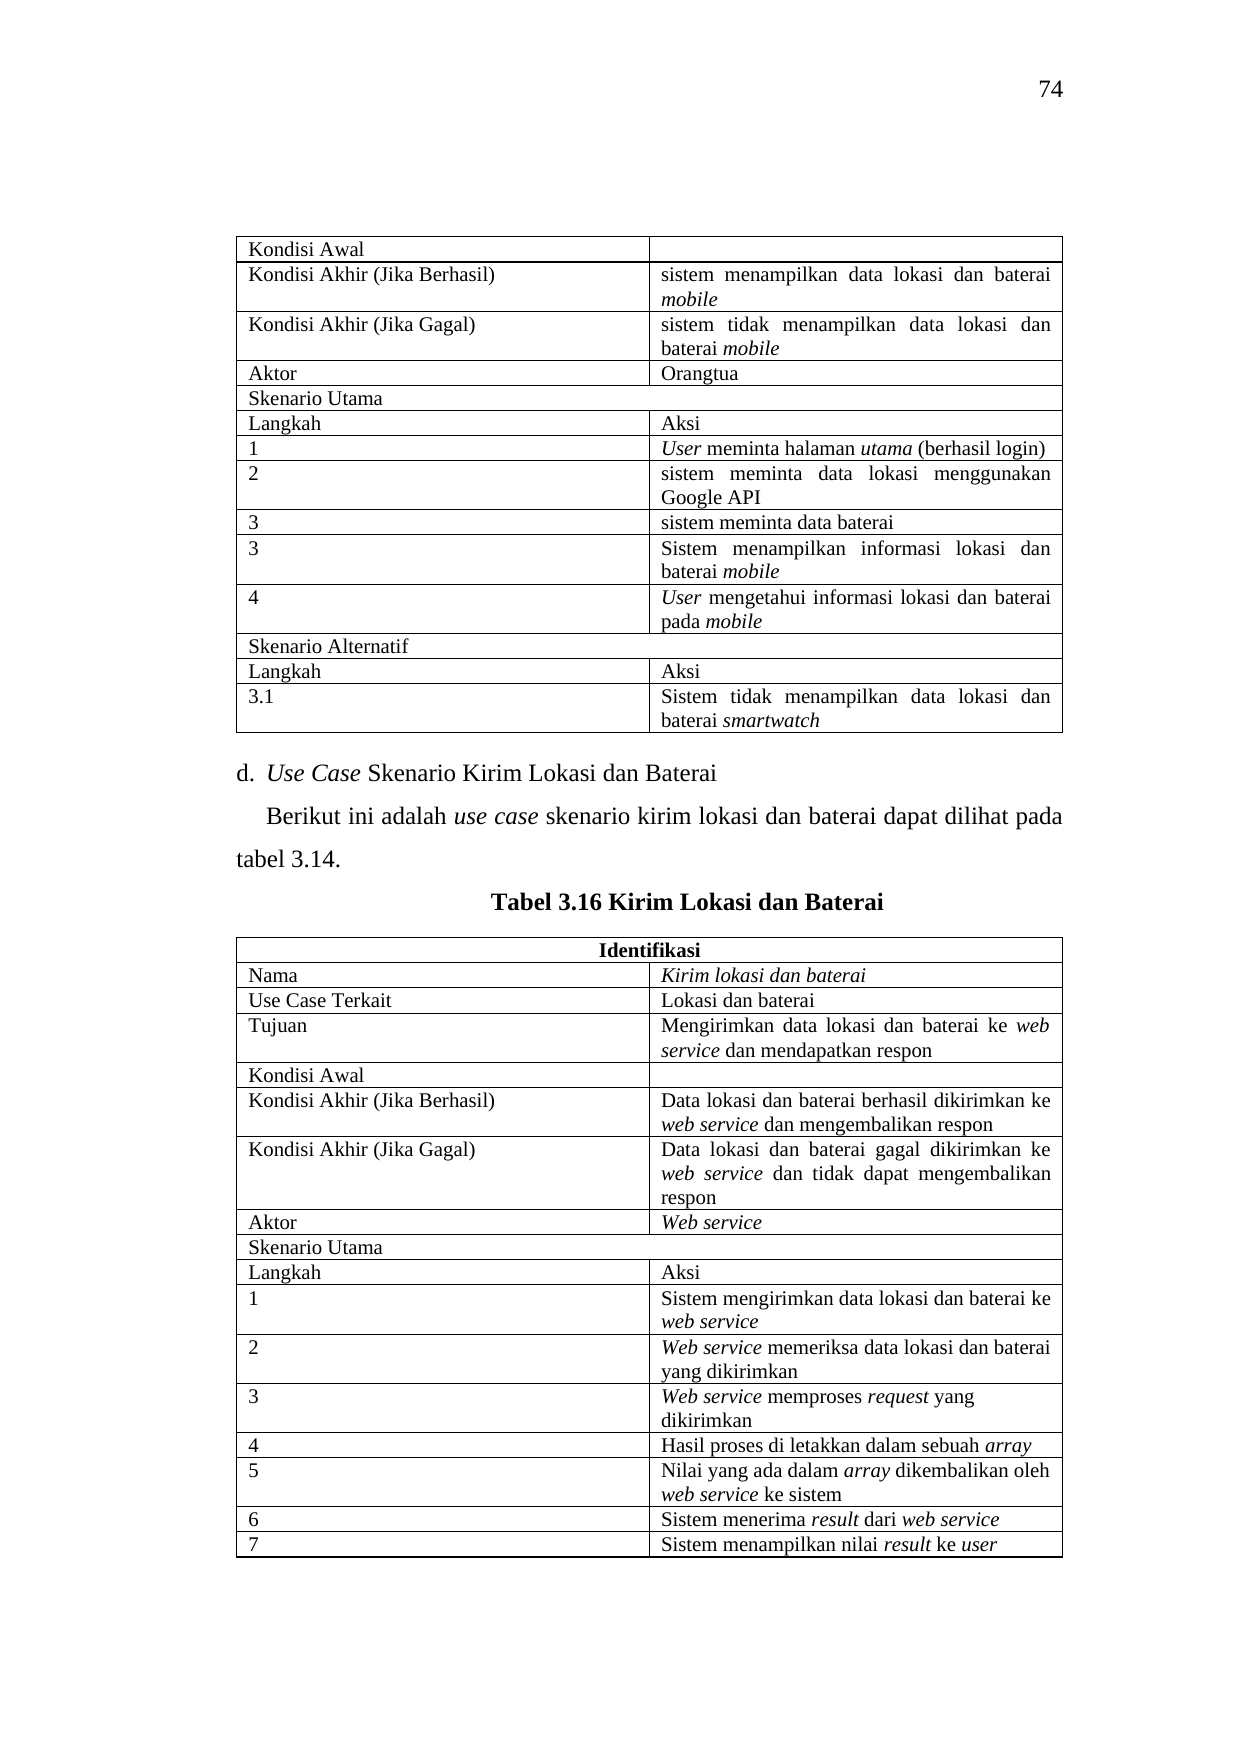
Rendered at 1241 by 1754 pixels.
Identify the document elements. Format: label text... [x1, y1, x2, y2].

text Tabel 3.16 Kirim Lokasi dan Baterai [236, 887, 1063, 916]
table_cell 1 [237, 1285, 649, 1333]
table_cell 3 [237, 535, 649, 583]
table_cell sistem menampilkan data lokasi dan baterai mobile [650, 263, 1062, 311]
table_cell Tujuan [237, 1014, 649, 1062]
table_cell Data lokasi dan baterai berhasil dikirimkan ke web service dan mengembalikan respon [650, 1088, 1062, 1136]
table_cell sistem meminta data baterai [650, 510, 1062, 534]
table_cell 5 [237, 1458, 649, 1506]
table_cell Kondisi Akhir (Jika Gagal) [237, 312, 649, 360]
table_cell 3 [237, 1384, 649, 1432]
table_cell Kondisi Akhir (Jika Berhasil) [237, 263, 649, 311]
table_cell Nilai yang ada dalam array dikembalikan oleh web service ke sistem [650, 1458, 1062, 1506]
table_header Identifikasi [237, 938, 1062, 962]
table_cell [650, 1063, 1062, 1087]
table_cell Kondisi Awal [237, 1063, 649, 1087]
text Berikut ini adalah use case skenario kirim lokasi dan baterai dapat dilihat pada tabel 3.14. [236, 801, 1063, 873]
table_cell Hasil proses di letakkan dalam sebuah array [650, 1433, 1062, 1457]
table_cell Sistem mengirimkan data lokasi dan baterai ke web service [650, 1285, 1062, 1333]
table_cell Aksi [650, 1260, 1062, 1284]
table_cell Lokasi dan baterai [650, 988, 1062, 1012]
table_cell sistem meminta data lokasi menggunakan Google API [650, 461, 1062, 509]
table_cell Nama [237, 963, 649, 987]
table_cell Orangtua [650, 361, 1062, 385]
table_cell Skenario Utama [237, 386, 1062, 410]
table_cell 2 [237, 1335, 649, 1383]
table_cell Sistem menerima result dari web service [650, 1507, 1062, 1531]
table_cell Skenario Alternatif [237, 634, 1062, 658]
table_cell Sistem menampilkan informasi lokasi dan baterai mobile [650, 535, 1062, 583]
table_cell Langkah [237, 411, 649, 435]
table_cell Skenario Utama [237, 1235, 1062, 1259]
table_cell 3.1 [237, 684, 649, 732]
table_cell Kondisi Akhir (Jika Berhasil) [237, 1088, 649, 1136]
table_cell sistem tidak menampilkan data lokasi dan baterai mobile [650, 312, 1062, 360]
table_cell Aktor [237, 361, 649, 385]
table_cell 6 [237, 1507, 649, 1531]
table_cell Aksi [650, 411, 1062, 435]
list Use Case Skenario Kirim Lokasi dan Baterai [236, 758, 1063, 787]
table_cell Kondisi Akhir (Jika Gagal) [237, 1137, 649, 1209]
table_cell 2 [237, 461, 649, 509]
table_cell 7 [237, 1532, 649, 1556]
table_cell Data lokasi dan baterai gagal dikirimkan ke web service dan tidak dapat mengembalikan respon [650, 1137, 1062, 1209]
table_cell Kirim lokasi dan baterai [650, 963, 1062, 987]
table_cell Sistem menampilkan nilai result ke user [650, 1532, 1062, 1556]
table_cell User meminta halaman utama (berhasil login) [650, 436, 1062, 460]
table_cell Aksi [650, 659, 1062, 683]
table_cell 4 [237, 1433, 649, 1457]
table_cell 3 [237, 510, 649, 534]
table_cell [650, 237, 1062, 261]
table_cell Sistem tidak menampilkan data lokasi dan baterai smartwatch [650, 684, 1062, 732]
table_cell Langkah [237, 1260, 649, 1284]
table_cell Web service memeriksa data lokasi dan baterai yang dikirimkan [650, 1335, 1062, 1383]
table_cell 4 [237, 585, 649, 633]
table_cell Web service memproses request yang dikirimkan [650, 1384, 1062, 1432]
table_cell Kondisi Awal [237, 237, 649, 261]
table_cell User mengetahui informasi lokasi dan baterai pada mobile [650, 585, 1062, 633]
table_cell Aktor [237, 1210, 649, 1234]
table_cell 1 [237, 436, 649, 460]
table_cell Use Case Terkait [237, 988, 649, 1012]
table_cell Mengirimkan data lokasi dan baterai ke web service dan mendapatkan respon [650, 1014, 1062, 1062]
table_cell Langkah [237, 659, 649, 683]
table_cell Web service [650, 1210, 1062, 1234]
